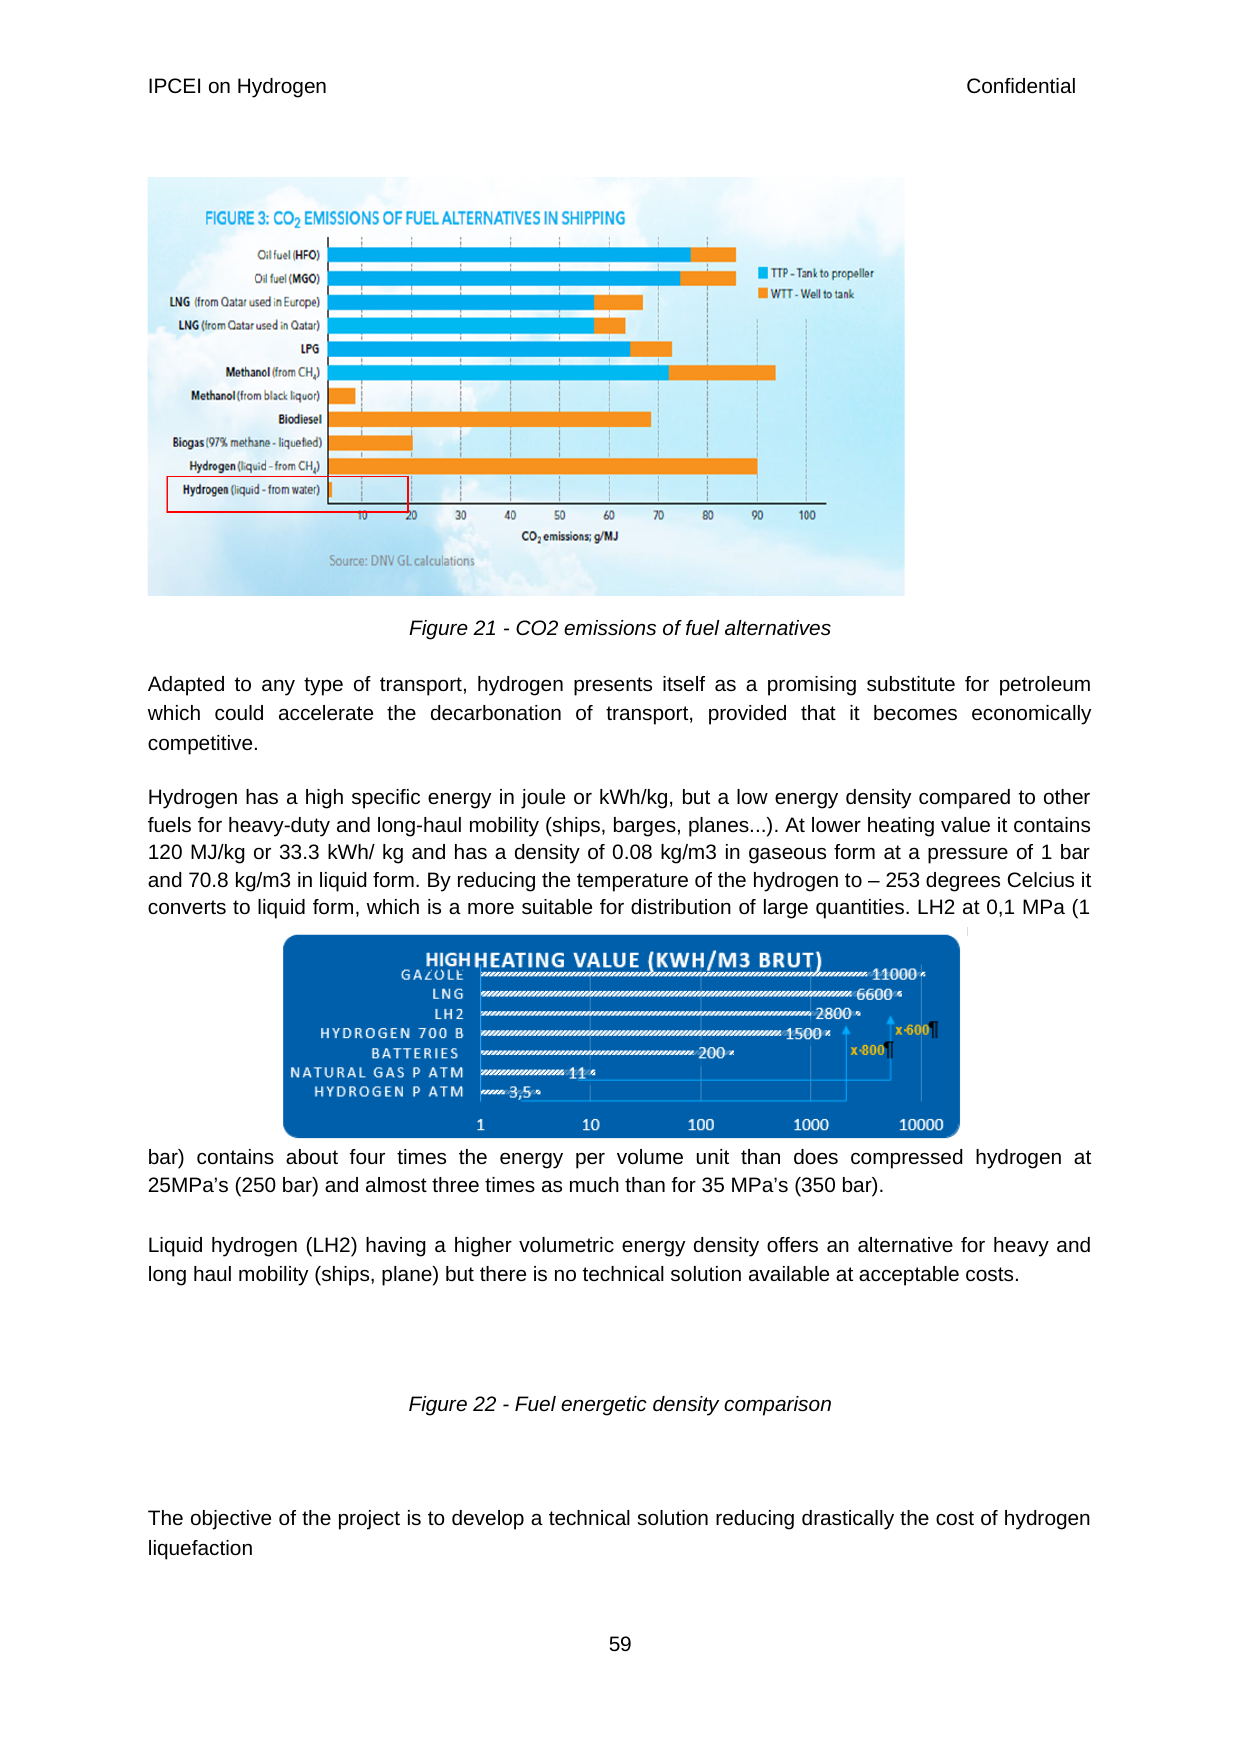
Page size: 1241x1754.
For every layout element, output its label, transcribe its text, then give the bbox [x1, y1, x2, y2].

text Figure 22 - Fuel energetic density comparison [148, 1392, 1093, 1416]
text Liquid hydrogen (LH2) having a higher volumetric energy density offers an alternative for heavy and long haul mobility (ships, plane) but there is no technical solution available at acceptable costs. [148, 1229, 1093, 1287]
text The objective of the project is to develop a technical solution reducing drastically the cost of hydrogen liquefaction [148, 1502, 1093, 1561]
picture [147, 177, 905, 596]
text Adapted to any type of transport, hydrogen presents itself as a promising substitute for petroleum which could accelerate the decarbonation of transport, provided that it becomes economically competitive. [148, 668, 1093, 756]
text Hydrogen has a high specific energy in joule or kWh/kg, but a low energy density compared to other fuels for heavy-duty and long-haul mobility (ships, barges, planes...). At lower heating value it contains 120 MJ/kg or 33.3 kWh/ kg and has a density of 0.08 kg/m3 in gaseous form at a pressure of 1 bar and 70.8 kg/m3 in liquid form. By reducing the temperature of the hydrogen to – 253 degrees Celcius it converts to liquid form, which is a more suitable for distribution of large quantities. LH2 at 0,1 MPa (1 bar) contains about four times the energy per volume unit than does compressed hydrogen at 25MPa’s (250 bar) and almost three times as much than for 35 MPa’s (350 bar). [148, 785, 1093, 1196]
